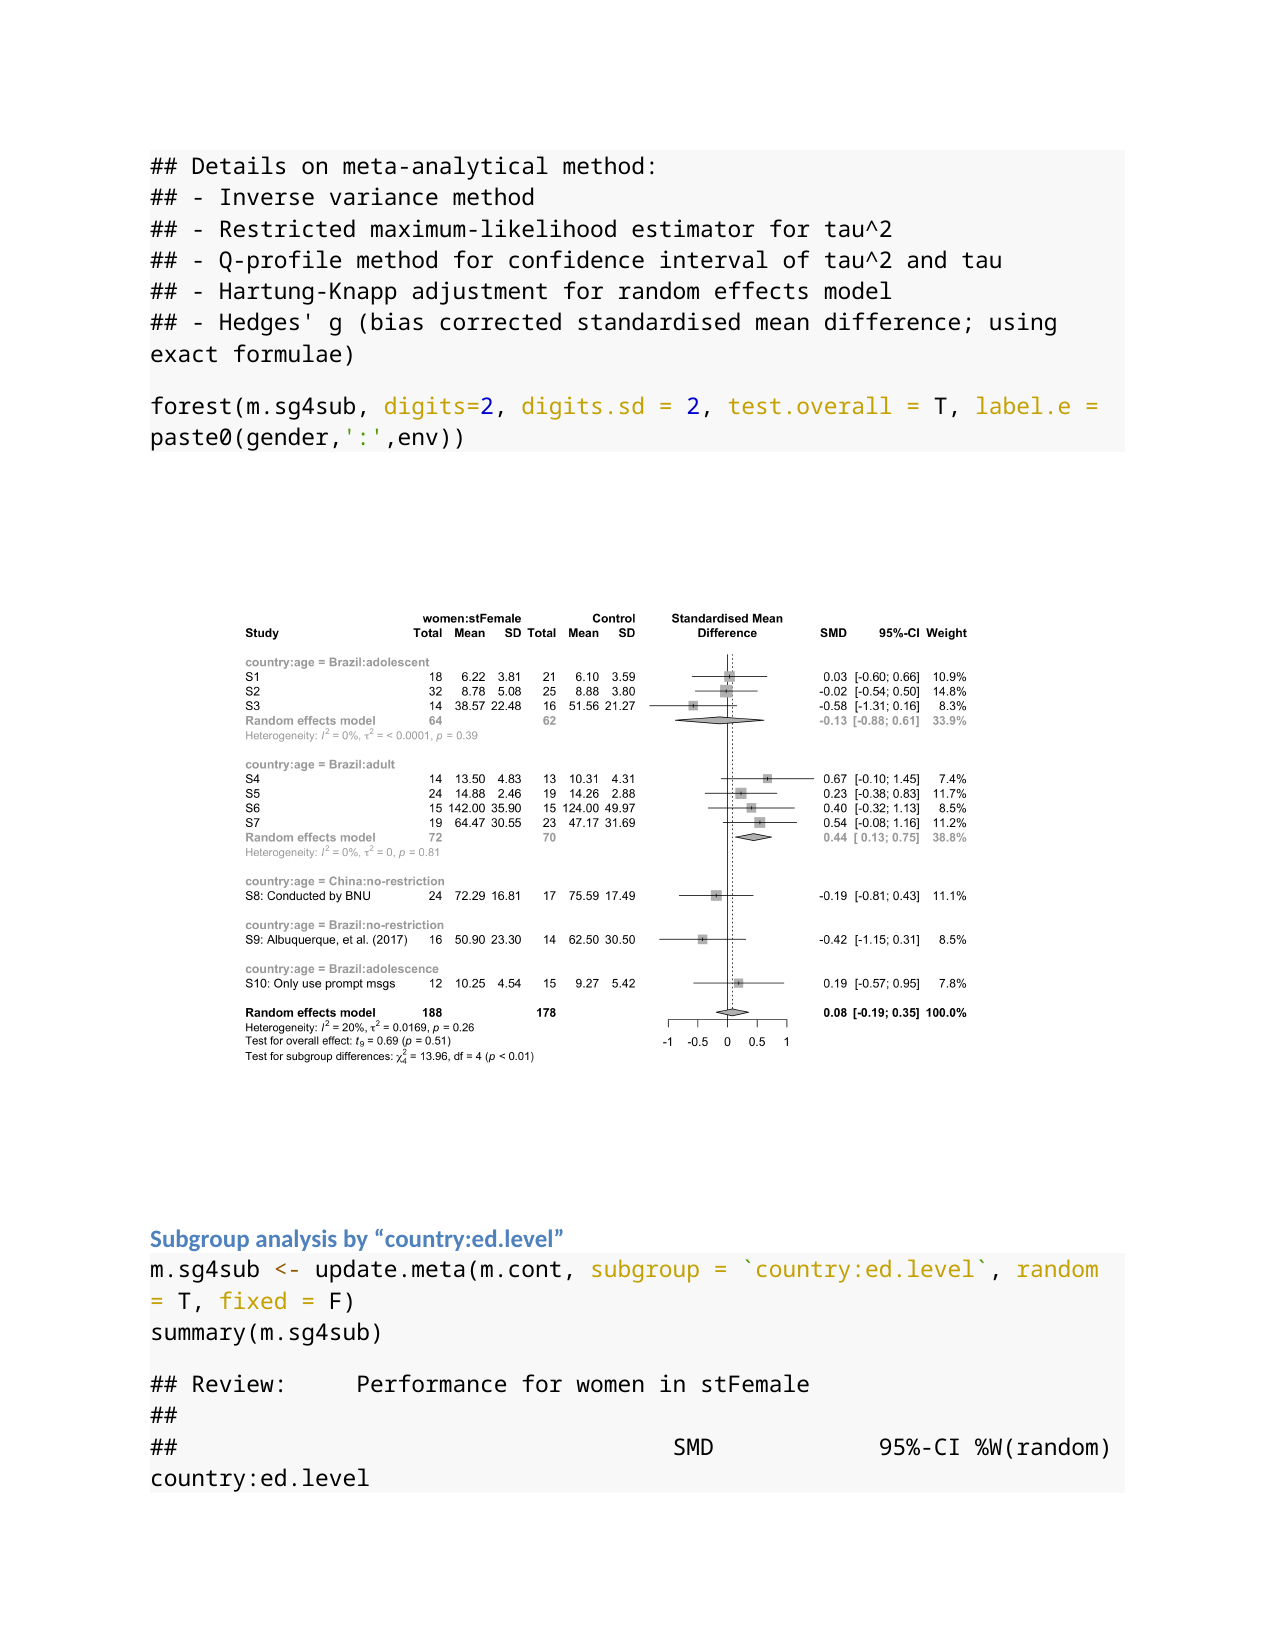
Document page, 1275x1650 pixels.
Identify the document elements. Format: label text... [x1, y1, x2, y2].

text m.sg4sub <- update.meta(m.cont, subgroup = `country:ed.level`, random = T, fixed = F) summary(m.sg4sub) [150, 1253, 1125, 1347]
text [150, 1368, 1125, 1493]
subtitle Subgroup analysis by “country:ed.level” [150, 1223, 1125, 1253]
picture [168, 472, 1044, 1202]
text forest(m.sg4sub, digits=2, digits.sd = 2, test.overall = T, label.e = paste0(gender,':',env)) [150, 389, 1125, 452]
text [150, 150, 1125, 369]
